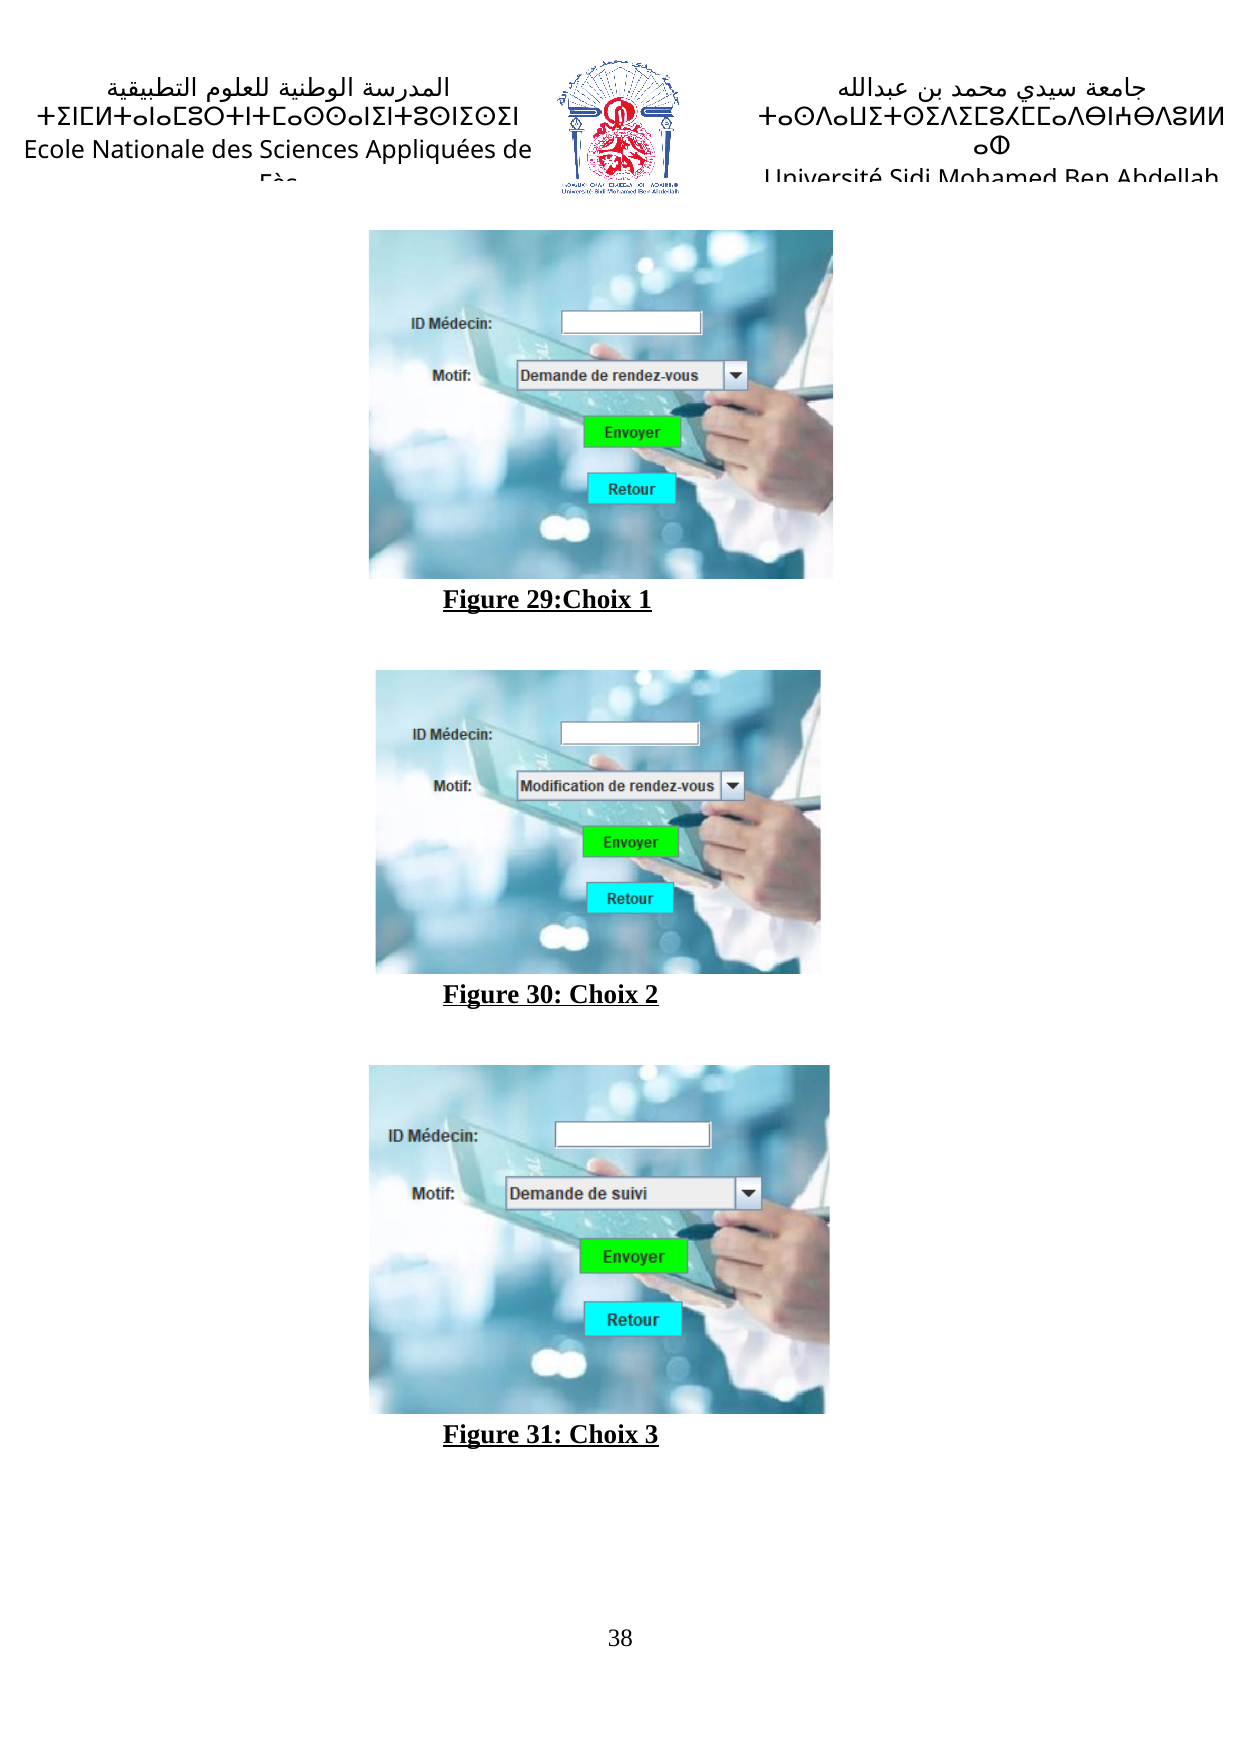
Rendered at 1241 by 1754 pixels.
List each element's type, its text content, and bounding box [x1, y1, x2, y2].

text Figure 31: Choix 3 [369, 1418, 1093, 1449]
picture [368, 230, 834, 579]
text Figure 30: Choix 2 [443, 978, 1093, 1009]
picture [368, 1065, 830, 1414]
picture [555, 59, 686, 195]
text Figure 29:Choix 1 [443, 583, 1093, 614]
picture [375, 670, 821, 974]
